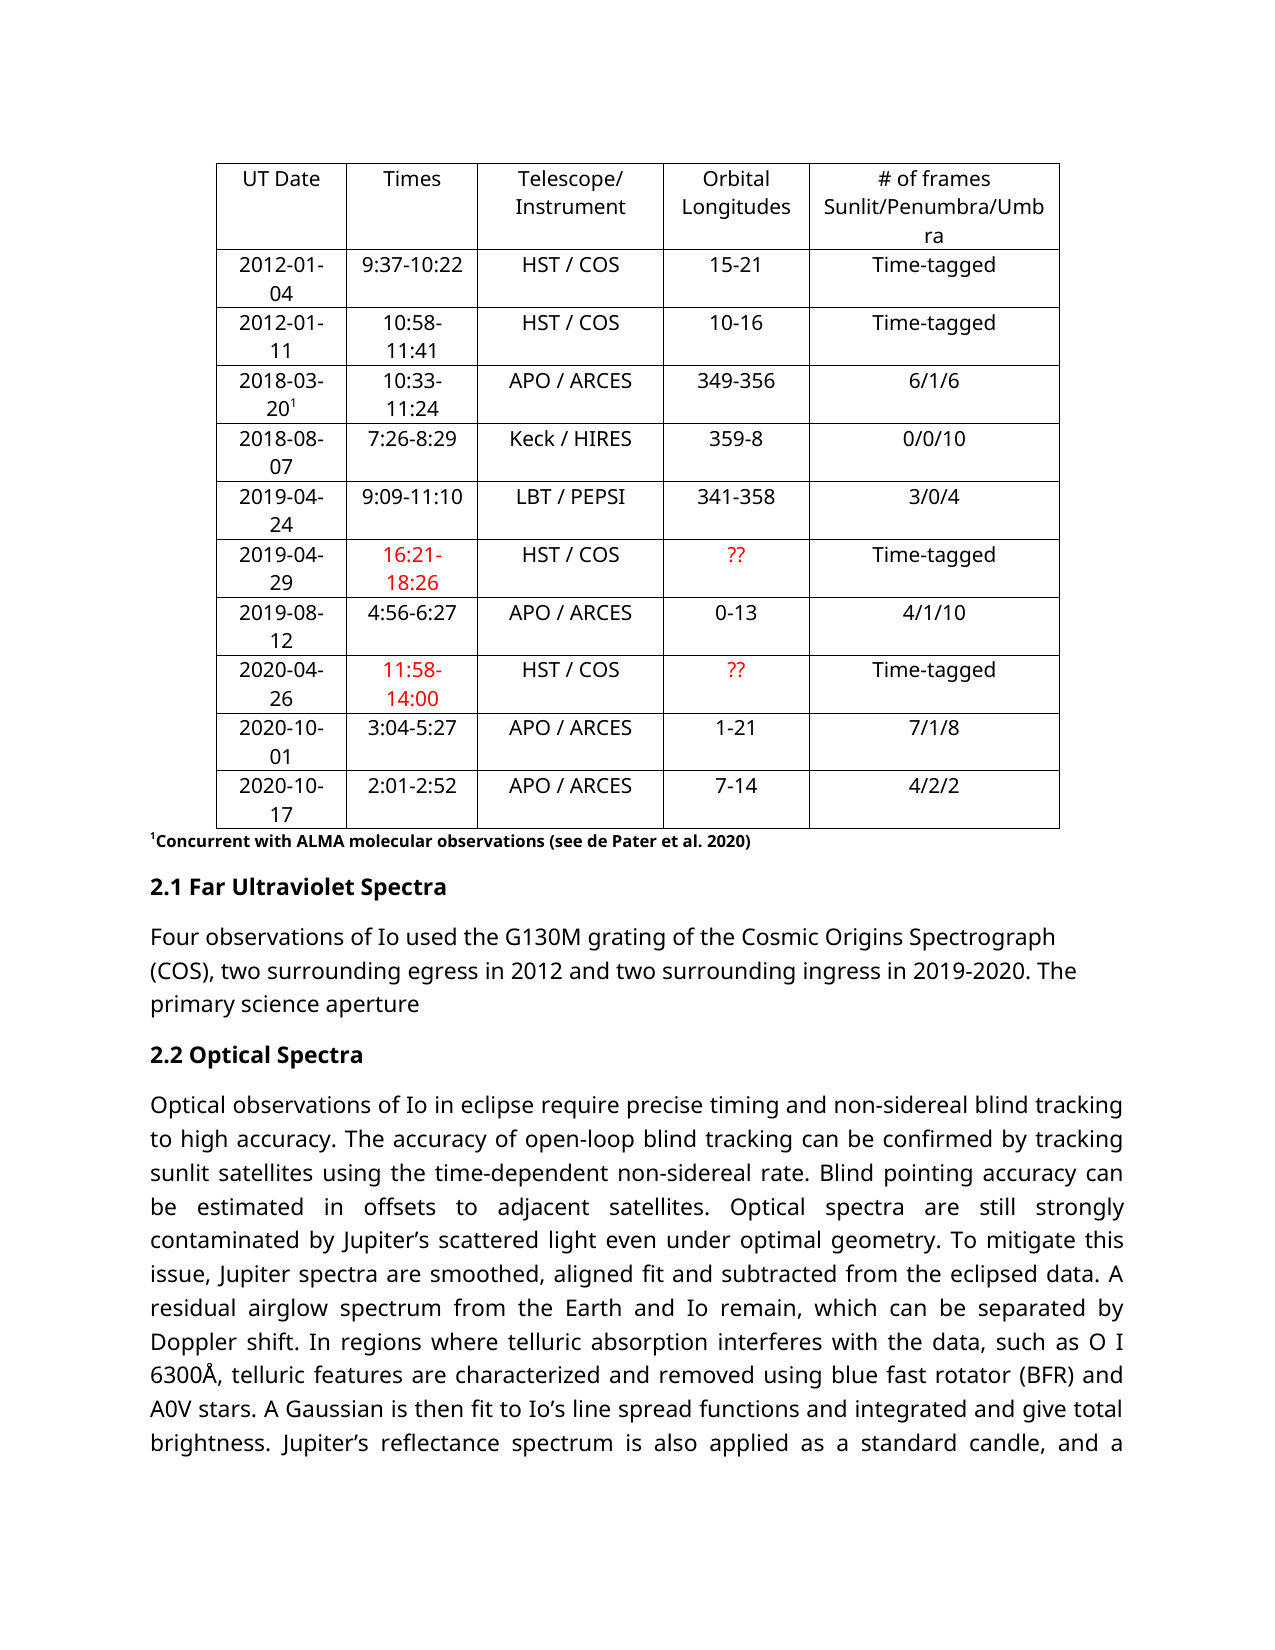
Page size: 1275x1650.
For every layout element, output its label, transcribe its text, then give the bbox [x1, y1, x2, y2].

table_cell 11:58-14:00 [347, 656, 477, 712]
table_cell ?? [664, 656, 809, 712]
table_header UT Date [217, 164, 346, 249]
table_cell 349-356 [664, 366, 809, 423]
table_cell ?? [664, 540, 809, 597]
table_cell 4/2/2 [810, 771, 1059, 828]
table_cell 2020-10-01 [217, 714, 346, 770]
table_cell HST / COS [478, 540, 663, 597]
table_cell Time-tagged [810, 308, 1059, 365]
table_cell Time-tagged [810, 540, 1059, 597]
text 1Concurrent with ALMA molecular observations (see de Pater et al. 2020) [150, 150, 1125, 852]
table_cell 2020-04-26 [217, 656, 346, 712]
table_cell 4:56-6:27 [347, 598, 477, 654]
table_cell 9:37-10:22 [347, 250, 477, 307]
table_header Orbital Longitudes [664, 164, 809, 249]
table_cell 2012-01-04 [217, 250, 346, 307]
table_cell 2018-08-07 [217, 424, 346, 481]
table_cell 7-14 [664, 771, 809, 828]
table_cell 9:09-11:10 [347, 482, 477, 539]
table_cell 3/0/4 [810, 482, 1059, 539]
table_cell 6/1/6 [810, 366, 1059, 423]
table_header Telescope/Instrument [478, 164, 663, 249]
table_cell HST / COS [478, 656, 663, 712]
table_cell 10:58-11:41 [347, 308, 477, 365]
table_header Times [347, 164, 477, 249]
table_cell APO / ARCES [478, 366, 663, 423]
table_cell 359-8 [664, 424, 809, 481]
table_cell Keck / HIRES [478, 424, 663, 481]
table_cell 2020-10-17 [217, 771, 346, 828]
table_cell 3:04-5:27 [347, 714, 477, 770]
table_cell 341-358 [664, 482, 809, 539]
text 2.2 Optical Spectra [150, 1039, 1125, 1070]
table_cell 2018-03-201 [217, 366, 346, 423]
table_cell 2:01-2:52 [347, 771, 477, 828]
table_cell HST / COS [478, 250, 663, 307]
table_cell APO / ARCES [478, 771, 663, 828]
table_cell 10:33-11:24 [347, 366, 477, 423]
table_cell 16:21-18:26 [347, 540, 477, 597]
table_cell 7/1/8 [810, 714, 1059, 770]
table_cell 0/0/10 [810, 424, 1059, 481]
table_cell LBT / PEPSI [478, 482, 663, 539]
table_cell 2019-04-24 [217, 482, 346, 539]
table_cell 1-21 [664, 714, 809, 770]
table_cell HST / COS [478, 308, 663, 365]
table_cell 10-16 [664, 308, 809, 365]
table_cell 7:26-8:29 [347, 424, 477, 481]
table_cell 0-13 [664, 598, 809, 654]
text 2.1 Far Ultraviolet Spectra [150, 871, 1125, 902]
table_cell Time-tagged [810, 250, 1059, 307]
table_cell 15-21 [664, 250, 809, 307]
table_cell 2012-01-11 [217, 308, 346, 365]
table_header # of frames Sunlit/Penumbra/Umbra [810, 164, 1059, 249]
table_cell 4/1/10 [810, 598, 1059, 654]
table_cell APO / ARCES [478, 598, 663, 654]
table_cell 2019-04-29 [217, 540, 346, 597]
table_cell 2019-08-12 [217, 598, 346, 654]
table_cell APO / ARCES [478, 714, 663, 770]
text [150, 1089, 1125, 1458]
text Four observations of Io used the G130M grating of the Cosmic Origins Spectrograph (COS), two surrounding egress in 2012 and two surrounding ingress in 2019-2020. The primary science aperture [150, 921, 1125, 1020]
table_cell Time-tagged [810, 656, 1059, 712]
